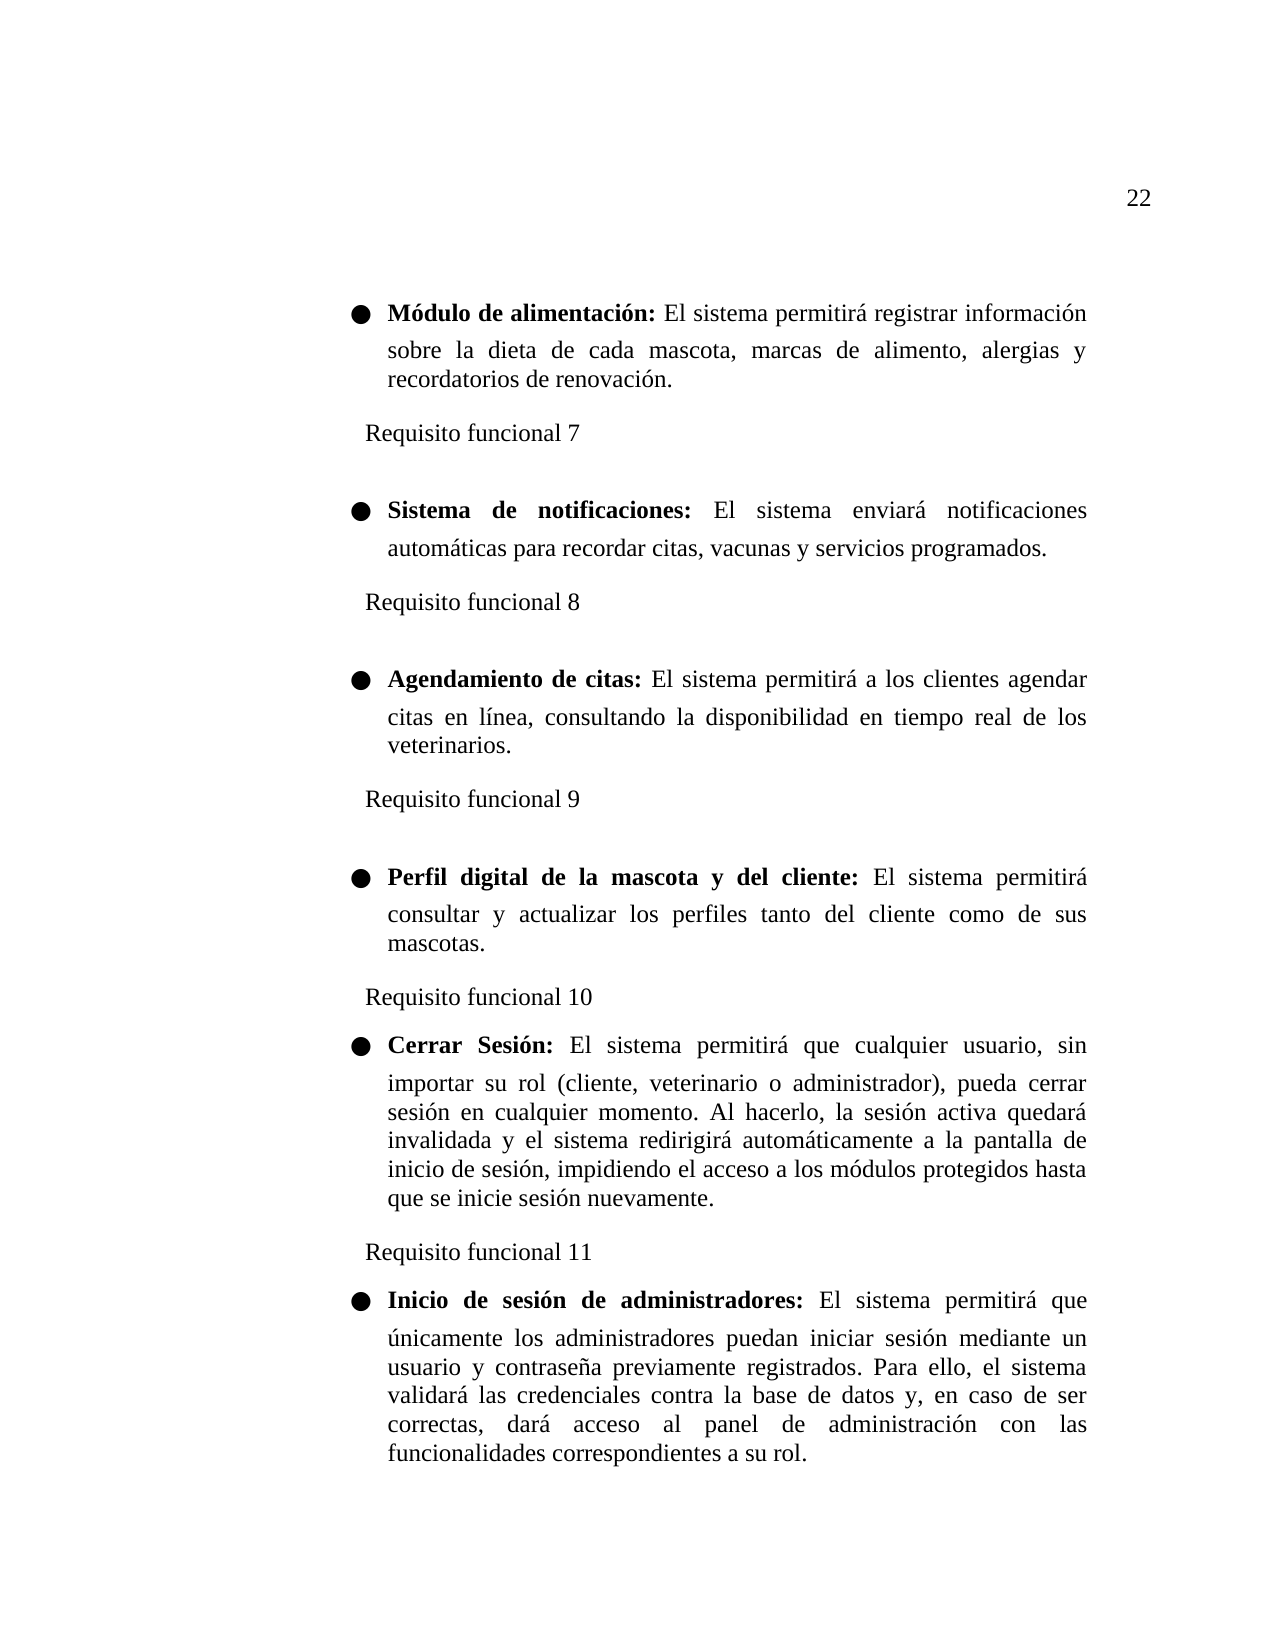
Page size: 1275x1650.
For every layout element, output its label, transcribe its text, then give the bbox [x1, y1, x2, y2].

subtitle Requisito funcional 11 [365, 1237, 1087, 1266]
list Agendamiento de citas: El sistema permitirá a los clientes agendar citas en línea, consultando la disponibilidad en tiempo real de los veterinarios. [350, 651, 1087, 759]
list Cerrar Sesión: El sistema permitirá que cualquier usuario, sin importar su rol (cliente, veterinario o administrador), pueda cerrar sesión en cualquier momento. Al hacerlo, la sesión activa quedará invalidada y el sistema redirigirá automáticamente a la pantalla de inicio de sesión, impidiendo el acceso a los módulos protegidos hasta que se inicie sesión nuevamente. [350, 1017, 1087, 1212]
list Inicio de sesión de administradores: El sistema permitirá que únicamente los administradores puedan iniciar sesión mediante un usuario y contraseña previamente registrados. Para ello, el sistema validará las credenciales contra la base de datos y, en caso de ser correctas, dará acceso al panel de administración con las funcionalidades correspondientes a su rol. [350, 1272, 1087, 1467]
subtitle Requisito funcional 8 [365, 587, 1087, 616]
subtitle Requisito funcional 9 [365, 784, 1087, 813]
list Sistema de notificaciones: El sistema enviará notificaciones automáticas para recordar citas, vacunas y servicios programados. [350, 482, 1087, 562]
list Módulo de alimentación: El sistema permitirá registrar información sobre la dieta de cada mascota, marcas de alimento, alergias y recordatorios de renovación. [350, 284, 1087, 393]
subtitle Requisito funcional 10 [365, 982, 1087, 1011]
subtitle Requisito funcional 7 [365, 418, 1087, 447]
list Perfil digital de la mascota y del cliente: El sistema permitirá consultar y actualizar los perfiles tanto del cliente como de sus mascotas. [350, 848, 1087, 957]
